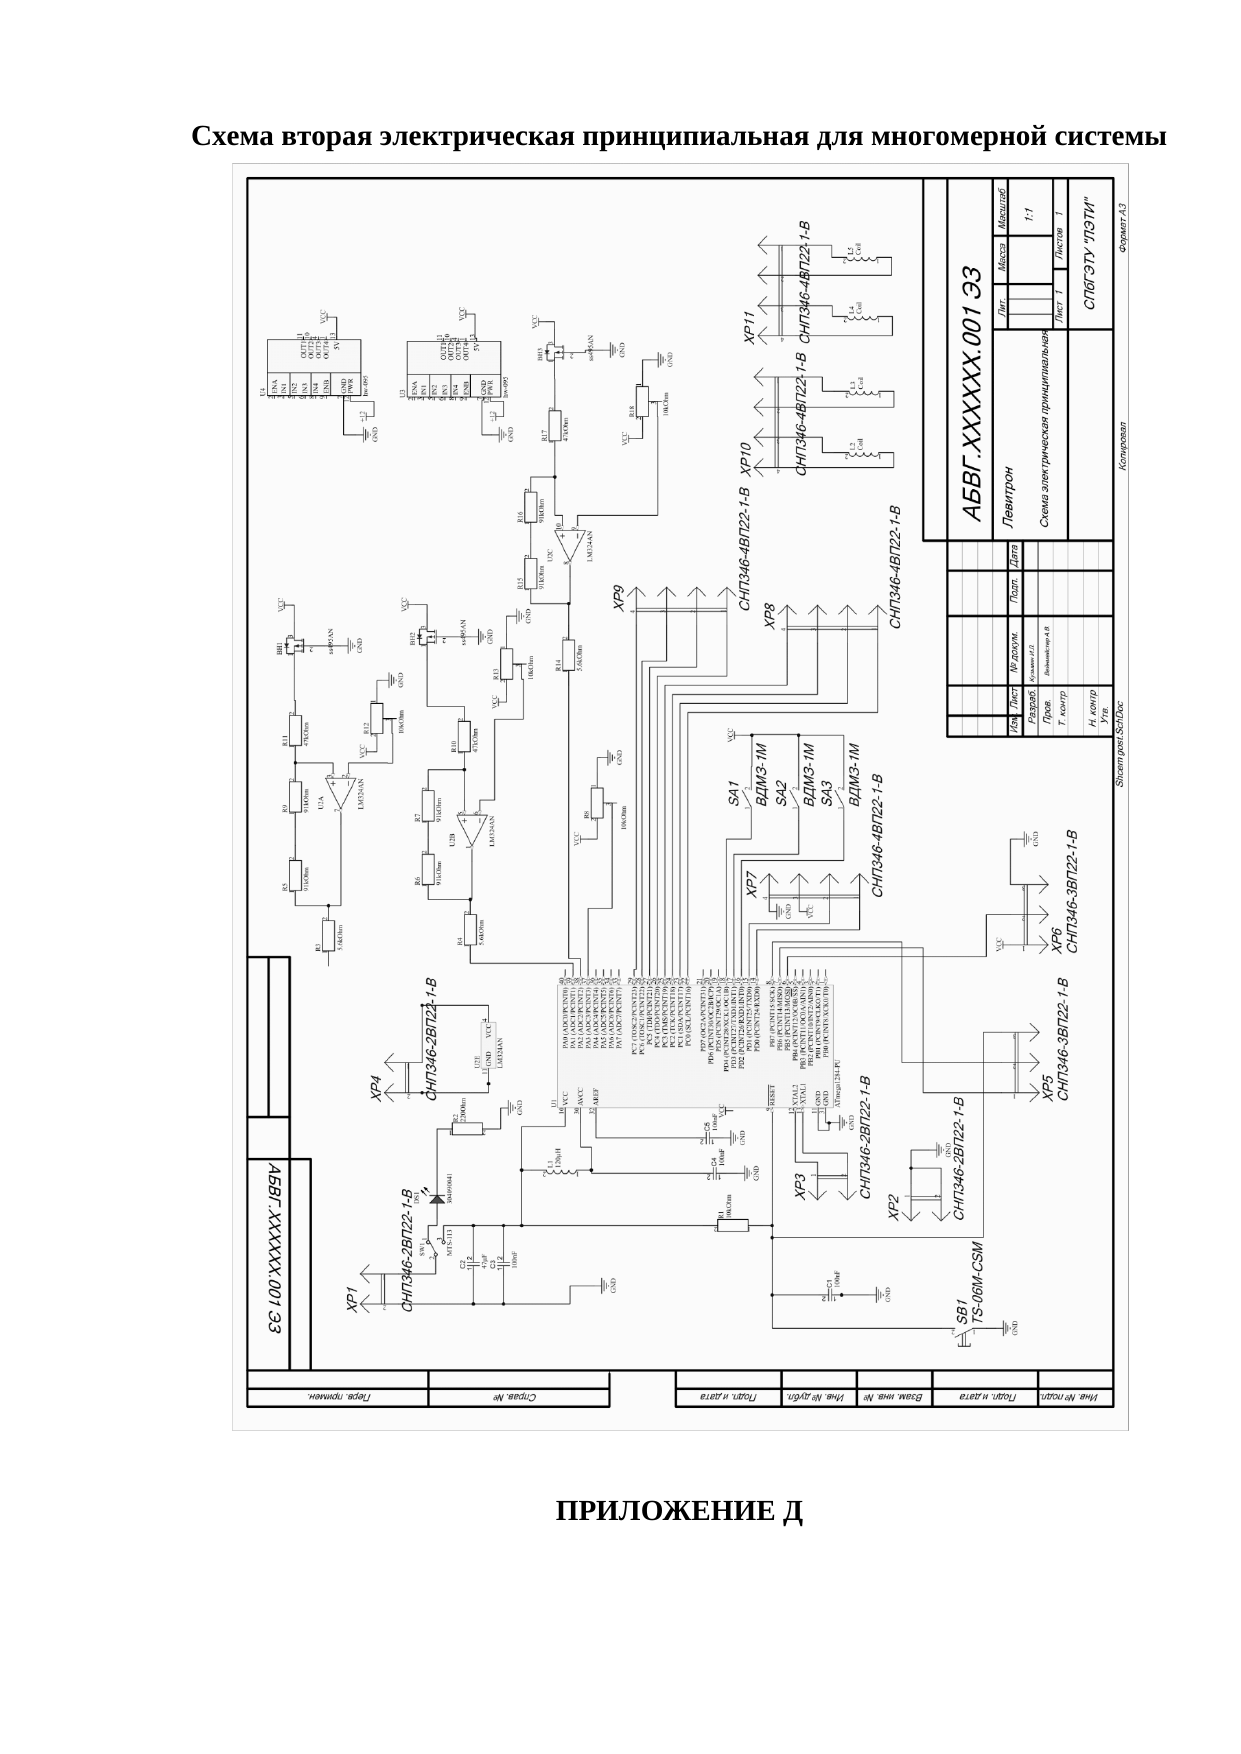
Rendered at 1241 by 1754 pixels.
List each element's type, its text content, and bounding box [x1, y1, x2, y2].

text Схема вторая электрическая принципиальная для многомерной системы [177, 118, 1181, 152]
picture [226, 155, 1135, 1440]
text ПРИЛОЖЕНИЕ Д [177, 1493, 1181, 1527]
